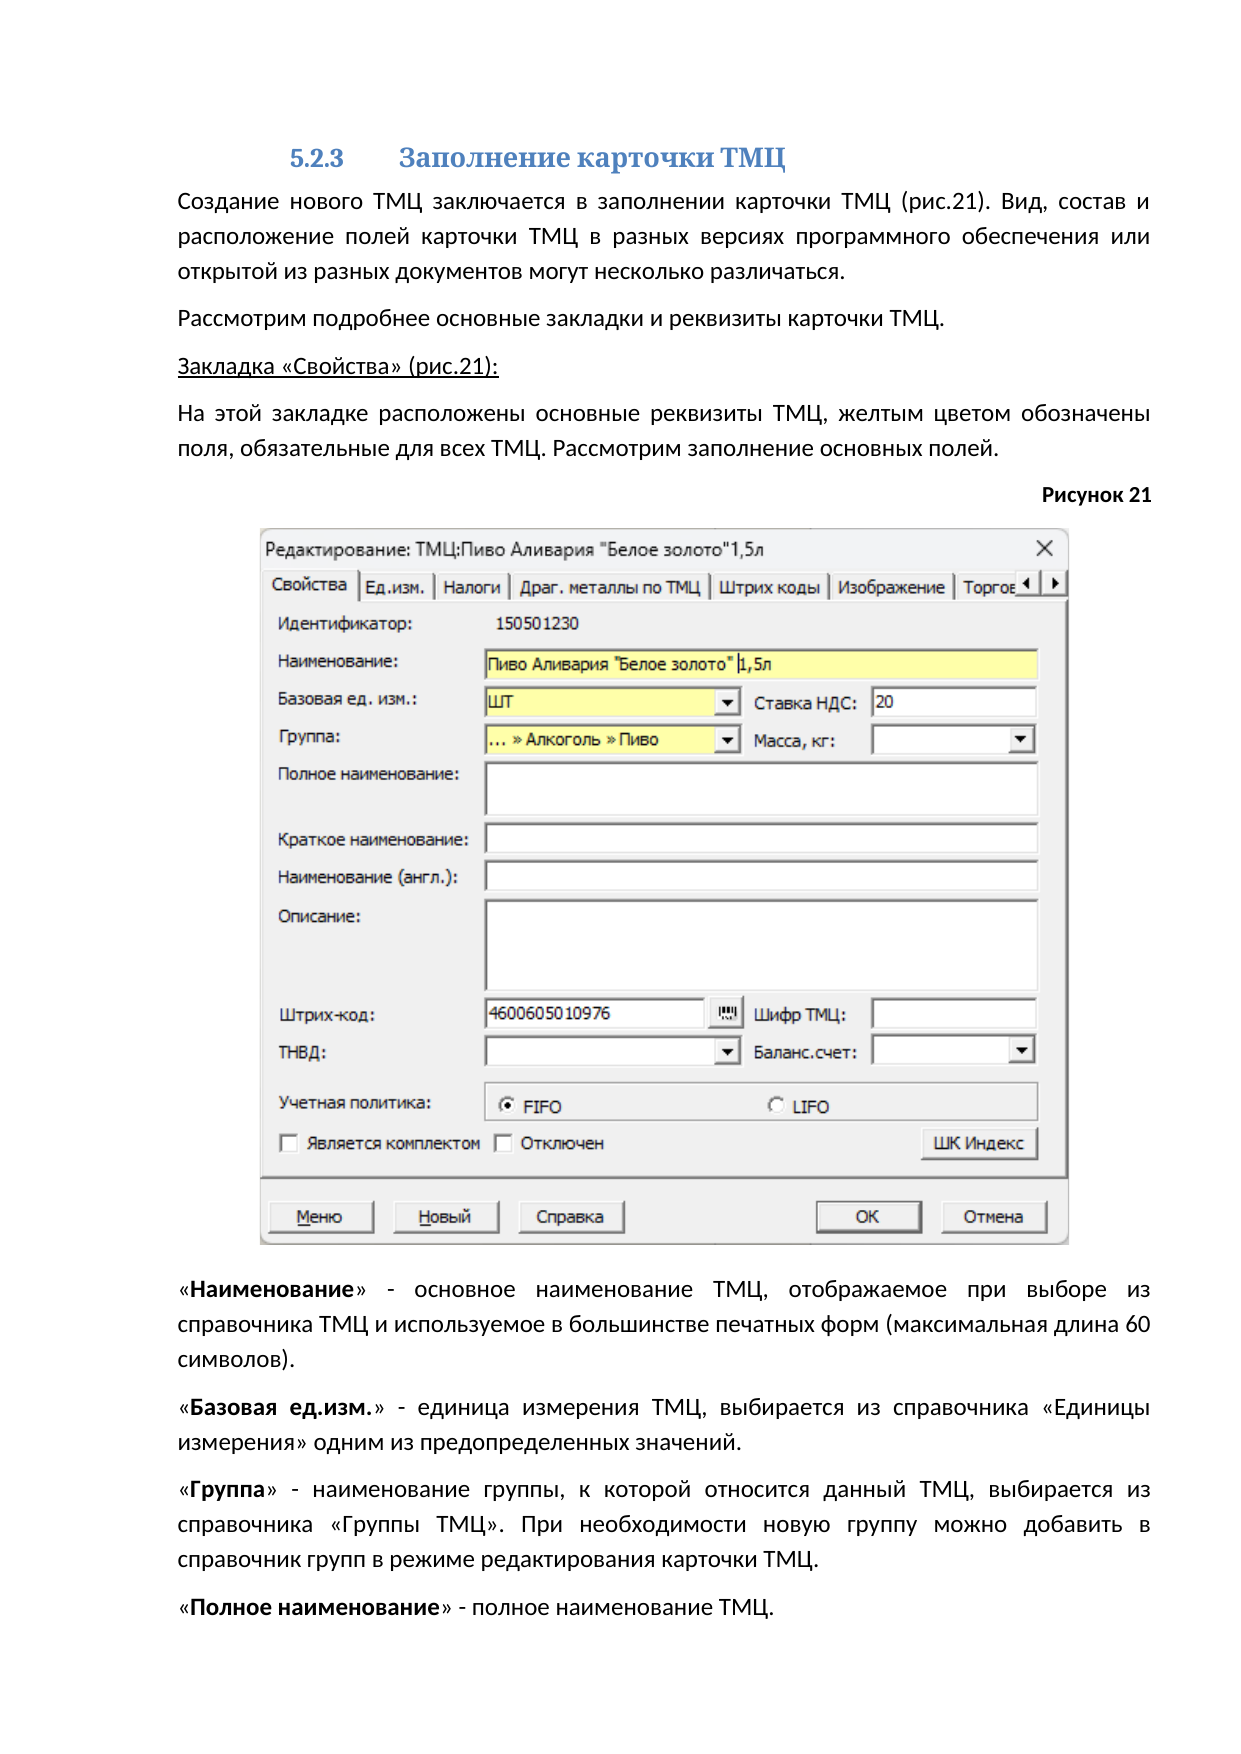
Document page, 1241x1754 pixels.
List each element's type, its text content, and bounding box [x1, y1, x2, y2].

text «Группа» - наименование группы, к которой относится данный ТМЦ, выбирается из справочника «Группы ТМЦ». При необходимости новую группу можно добавить в справочник групп в режиме редактирования карточки ТМЦ. [177, 1473, 1152, 1574]
text На этой закладке расположены основные реквизиты ТМЦ, желтым цветом обозначены поля, обязательные для всех ТМЦ. Рассмотрим заполнение основных полей. [177, 398, 1152, 463]
text Рассмотрим подробнее основные закладки и реквизиты карточки ТМЦ. [177, 303, 1152, 333]
subtitle Заполнение карточки ТМЦ [290, 143, 1152, 174]
text Создание нового ТМЦ заключается в заполнении карточки ТМЦ (рис.21). Вид, состав и расположение полей карточки ТМЦ в разных версиях программного обеспечения или открытой из разных документов могут несколько различаться. [177, 185, 1152, 286]
text «Наименование» - основное наименование ТМЦ, отображаемое при выборе из справочника ТМЦ и используемое в большинстве печатных форм (максимальная длина 60 символов). [177, 1273, 1152, 1374]
picture [259, 528, 1070, 1245]
text Закладка «Свойства» (рис.21): [177, 350, 1152, 381]
text «Базовая ед.изм.» - единица измерения ТМЦ, выбирается из справочника «Единицы измерения» одним из предопределенных значений. [177, 1391, 1152, 1456]
text «Полное наименование» - полное наименование ТМЦ. [177, 1591, 1152, 1621]
text Рисунок 21 [177, 480, 1152, 508]
